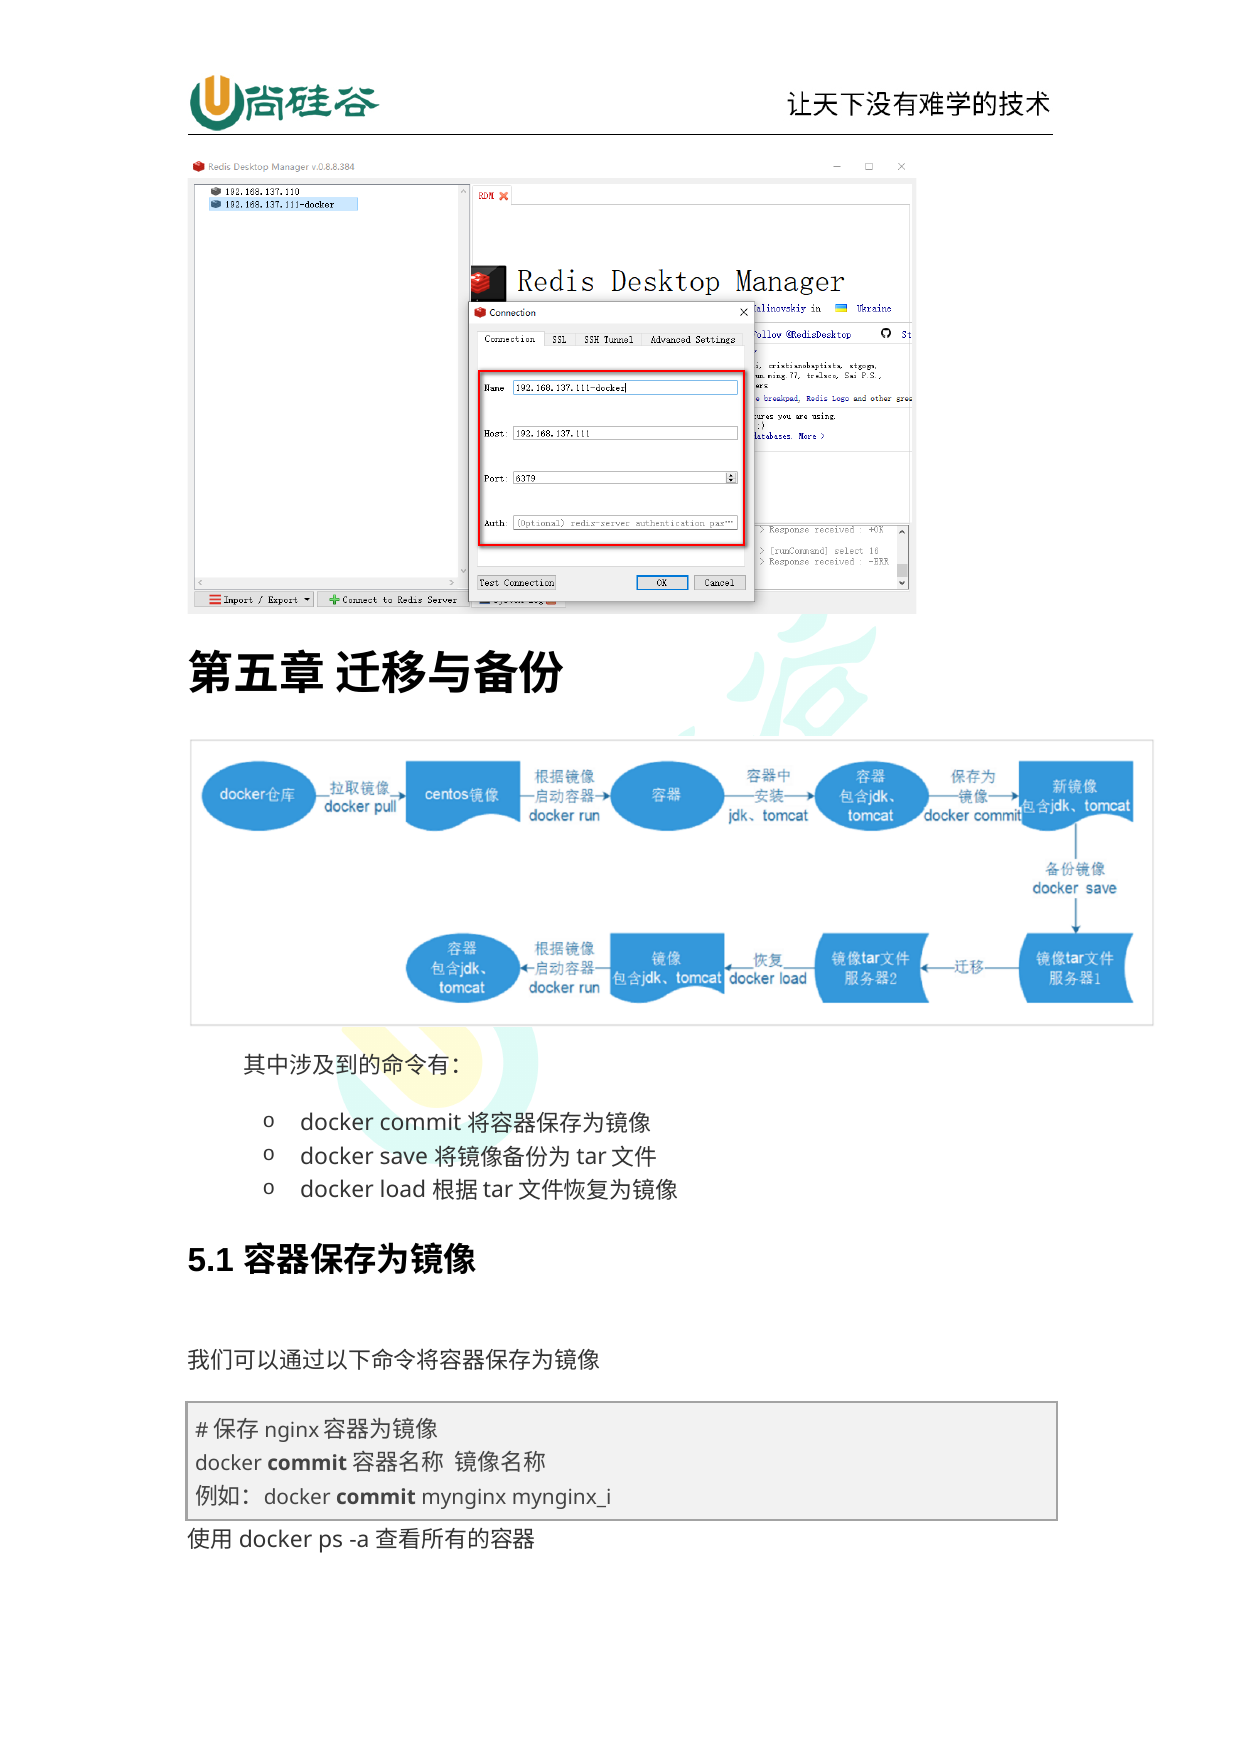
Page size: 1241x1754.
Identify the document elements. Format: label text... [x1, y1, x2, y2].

picture [187, 73, 1053, 132]
picture [187, 156, 917, 614]
picture [187, 736, 1156, 1027]
text 使用 docker ps -a 查看所有的容器 [187, 1521, 1053, 1554]
list docker commit 将容器保存为镜像 [262, 1105, 1053, 1139]
list docker save 将镜像备份为tar文件 [262, 1139, 1053, 1172]
text 其中涉及到的命令有： [244, 1047, 1053, 1080]
list docker load 根据tar文件恢复为镜像 [262, 1172, 1053, 1205]
table_header # 保存nginx容器为镜像 docker commit 容器名称 镜像名称 例如：docker commit mynginx mynginx_i [188, 1403, 1056, 1519]
subtitle 第五章 迁移与备份 [187, 636, 1053, 702]
subtitle 5.1 容器保存为镜像 [187, 1232, 1053, 1281]
text 我们可以通过以下命令将容器保存为镜像 [187, 1342, 1053, 1376]
